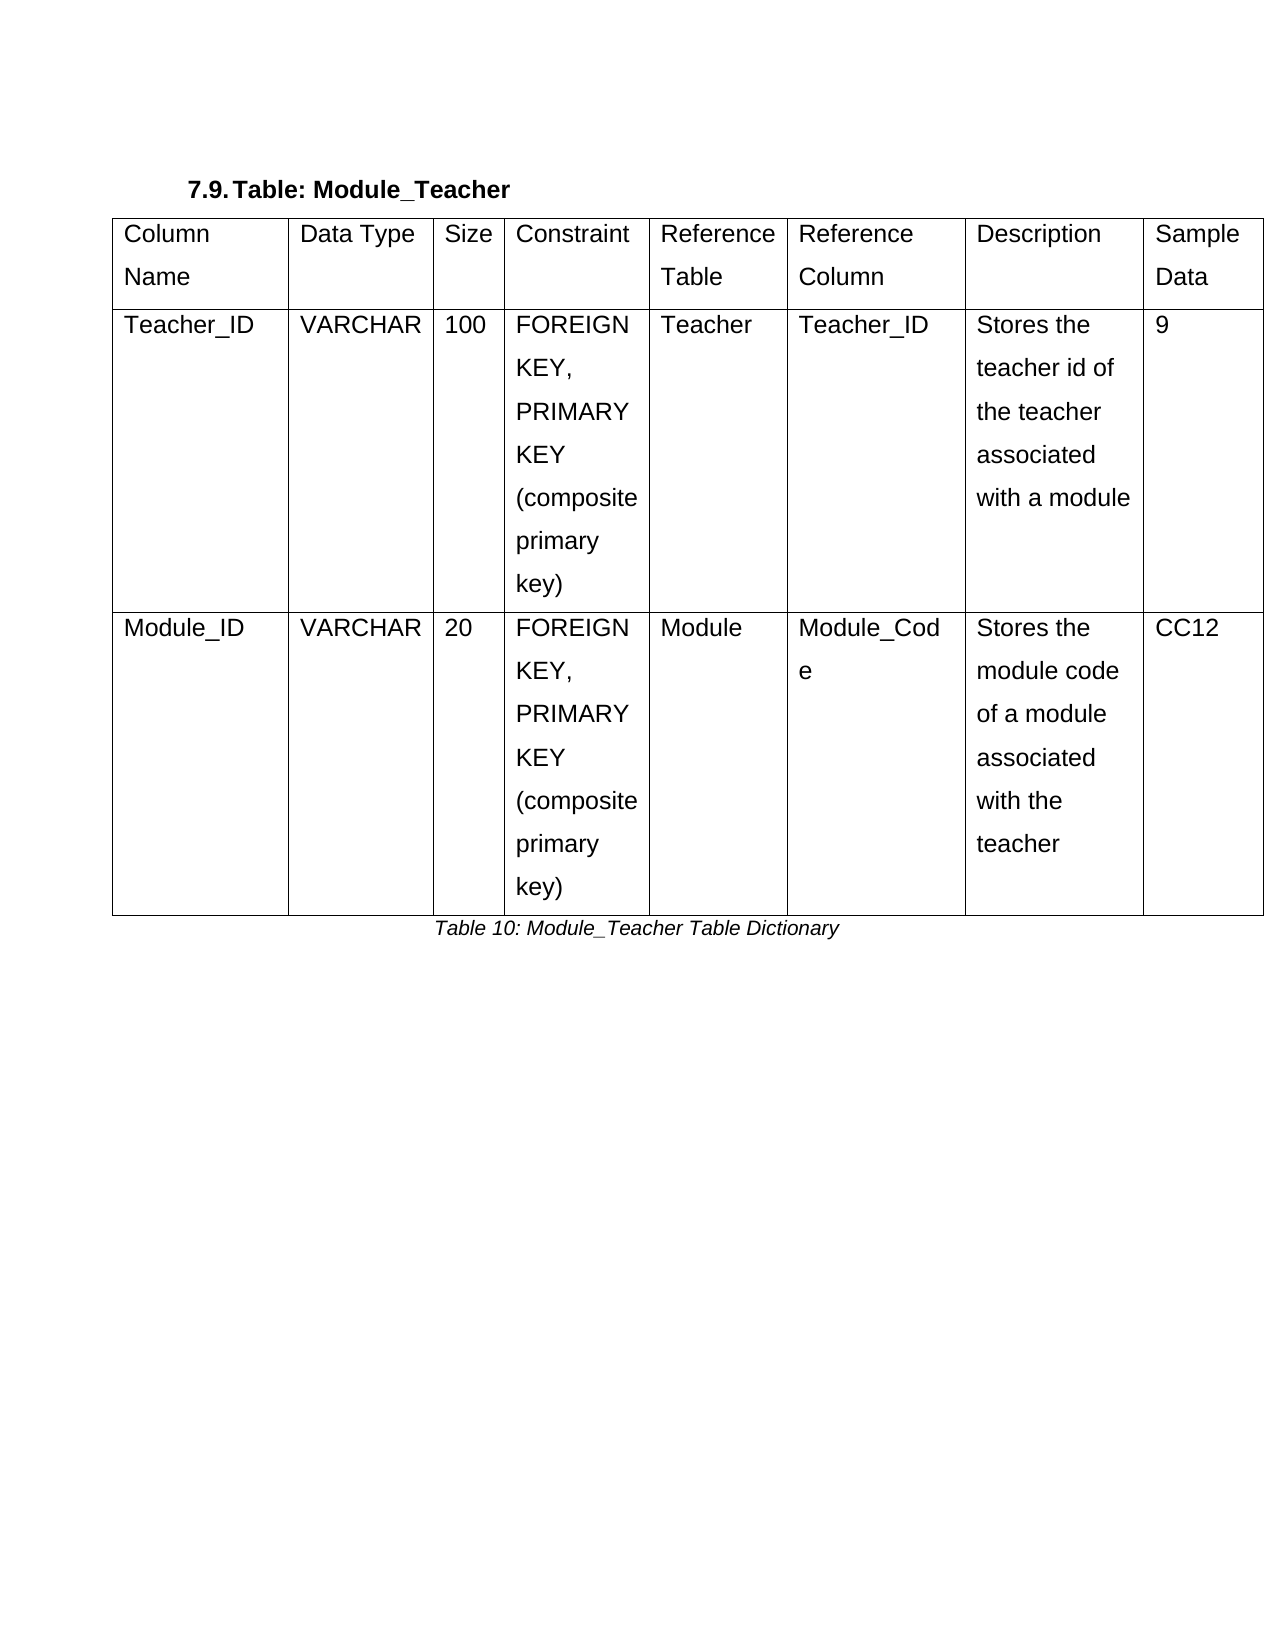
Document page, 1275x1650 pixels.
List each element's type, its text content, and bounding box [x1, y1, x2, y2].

table_cell VARCHAR [289, 310, 433, 612]
table_cell Stores the module code of a module associated with the teacher [966, 613, 1143, 915]
table_header Reference Table [650, 219, 787, 309]
table_header Sample Data [1144, 219, 1263, 309]
subtitle Table: Module_Teacher [187, 175, 1125, 204]
table_cell Teacher_ID [788, 310, 965, 612]
text Table 10: Module_Teacher Table Dictionary [150, 916, 1125, 940]
table_cell Module_Code [788, 613, 965, 915]
table_header Data Type [289, 219, 433, 309]
table_cell CC12 [1144, 613, 1263, 915]
table_cell FOREIGN KEY, PRIMARY KEY (composite primary key) [505, 310, 649, 612]
table_cell Module_ID [113, 613, 288, 915]
table_cell Stores the teacher id of the teacher associated with a module [966, 310, 1143, 612]
table_cell 9 [1144, 310, 1263, 612]
table_header Size [434, 219, 504, 309]
table_header Description [966, 219, 1143, 309]
table_cell VARCHAR [289, 613, 433, 915]
table_cell Teacher_ID [113, 310, 288, 612]
table_cell FOREIGN KEY, PRIMARY KEY (composite primary key) [505, 613, 649, 915]
table_cell 20 [434, 613, 504, 915]
table_cell 100 [434, 310, 504, 612]
table_header Reference Column [788, 219, 965, 309]
table_header Constraint [505, 219, 649, 309]
table_cell Module [650, 613, 787, 915]
table_header Column Name [113, 219, 288, 309]
table_cell Teacher [650, 310, 787, 612]
